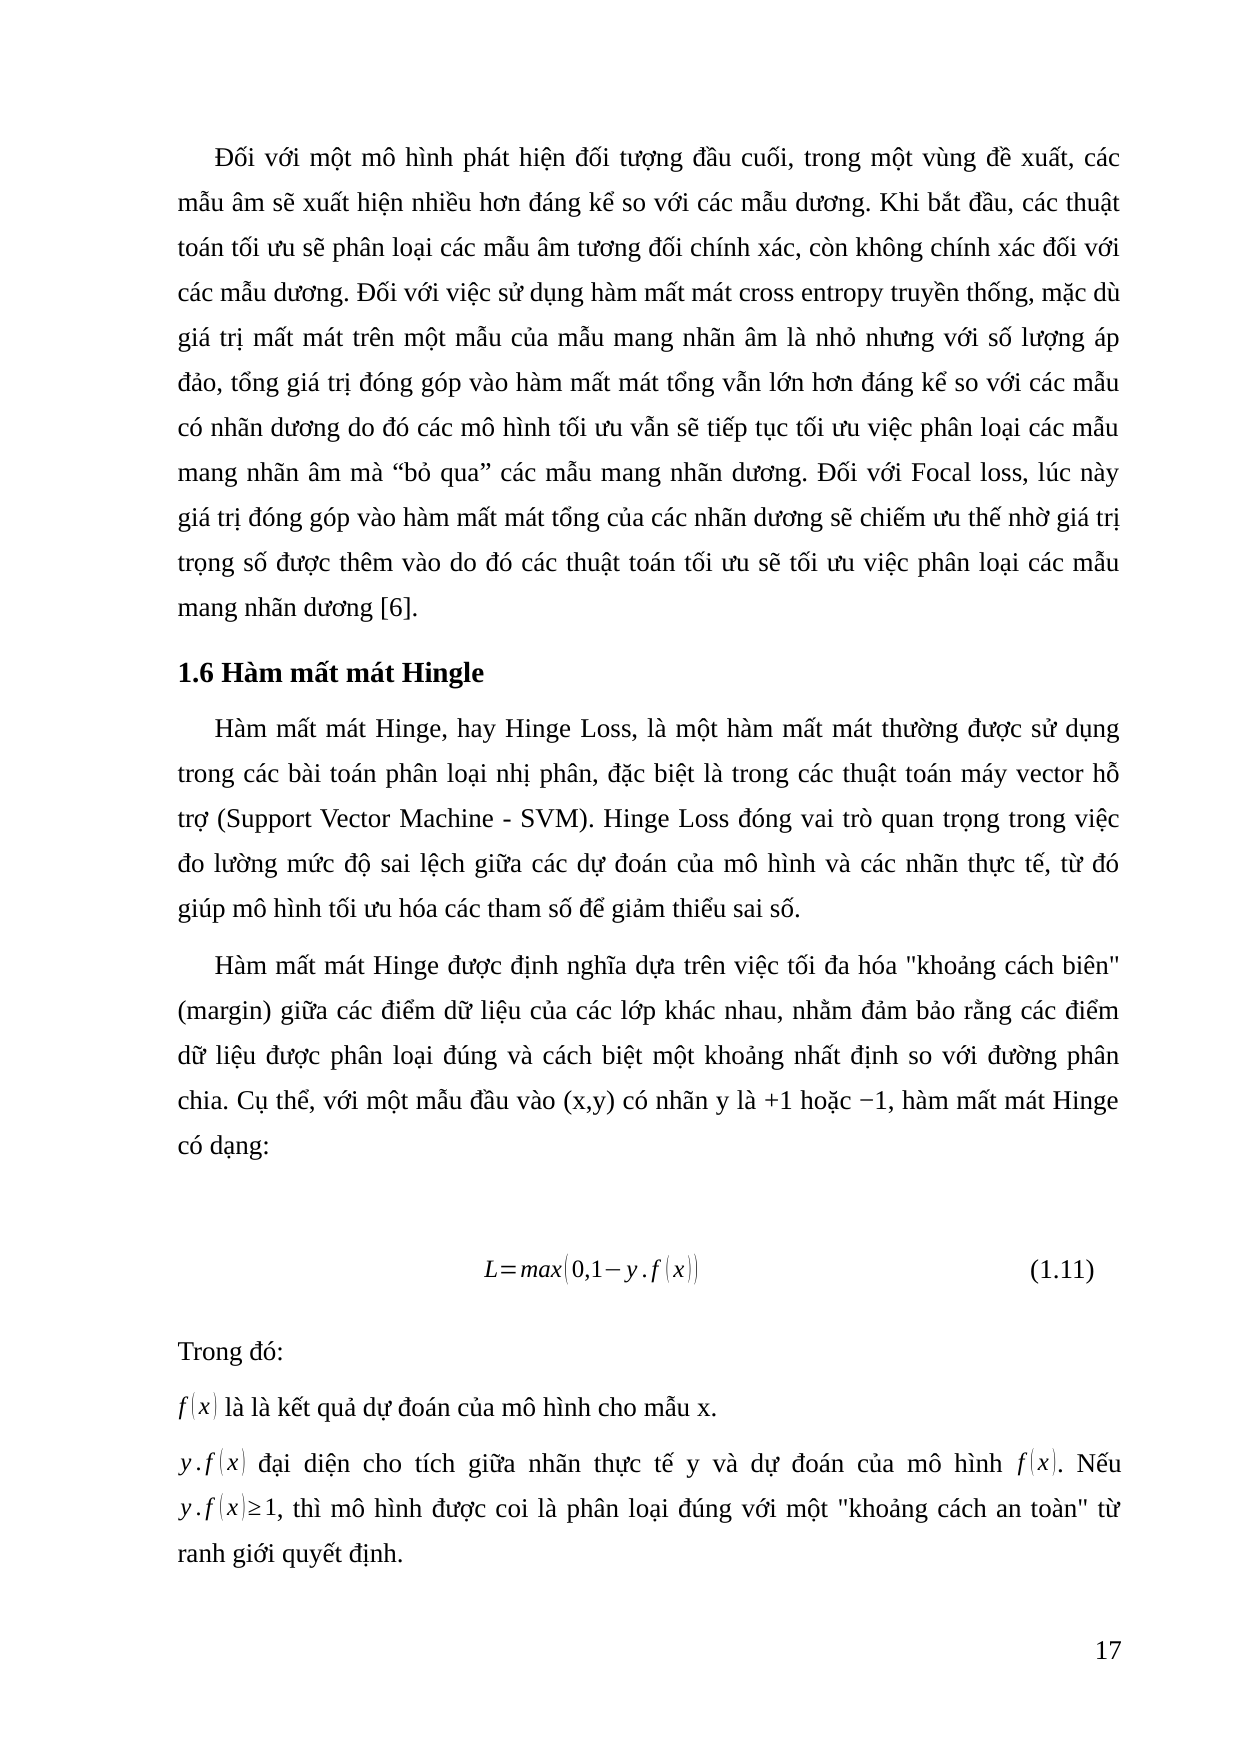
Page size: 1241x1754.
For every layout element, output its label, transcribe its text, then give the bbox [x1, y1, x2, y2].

text Trong đó: [177, 1332, 1121, 1369]
text Đối với một mô hình phát hiện đối tượng đầu cuối, trong một vùng đề xuất, các mẫu âm sẽ xuất hiện nhiều hơn đáng kể so với các mẫu dương. Khi bắt đầu, các thuật toán tối ưu sẽ phân loại các mẫu âm tương đối chính xác, còn không chính xác đối với các mẫu dương. Đối với việc sử dụng hàm mất mát cross entropy truyền thống, mặc dù giá trị mất mát trên một mẫu của mẫu mang nhãn âm là nhỏ nhưng với số lượng áp đảo, tổng giá trị đóng góp vào hàm mất mát tổng vẫn lớn hơn đáng kể so với các mẫu có nhãn dương do đó các mô hình tối ưu vẫn sẽ tiếp tục tối ưu việc phân loại các mẫu mang nhãn âm mà “bỏ qua” các mẫu mang nhãn dương. Đối với Focal loss, lúc này giá trị đóng góp vào hàm mất mát tổng của các nhãn dương sẽ chiếm ưu thế nhờ giá trị trọng số được thêm vào do đó các thuật toán tối ưu sẽ tối ưu việc phân loại các mẫu mang nhãn dương . [177, 138, 1121, 626]
text Hàm mất mát Hinge, hay Hinge Loss, là một hàm mất mát thường được sử dụng trong các bài toán phân loại nhị phân, đặc biệt là trong các thuật toán máy vector hỗ trợ (Support Vector Machine - SVM). Hinge Loss đóng vai trò quan trọng trong việc đo lường mức độ sai lệch giữa các dự đoán của mô hình và các nhãn thực tế, từ đó giúp mô hình tối ưu hóa các tham số để giảm thiểu sai số. [177, 709, 1121, 927]
text Hàm mất mát Hinge được định nghĩa dựa trên việc tối đa hóa "khoảng cách biên" (margin) giữa các điểm dữ liệu của các lớp khác nhau, nhằm đảm bảo rằng các điểm dữ liệu được phân loại đúng và cách biệt một khoảng nhất định so với đường phân chia. Cụ thể, với một mẫu đầu vào (x,y) có nhãn y là +1 hoặc −1, hàm mất mát Hinge có dạng: [177, 946, 1121, 1163]
text là là kết quả dự đoán của mô hình cho mẫu x. [177, 1388, 1121, 1425]
subtitle Hàm mất mát Hingle [177, 653, 1121, 690]
table_header [177, 1238, 1003, 1319]
text đại diện cho tích giữa nhãn thực tế y và dự đoán của mô hình . Nếu , thì mô hình được coi là phân loại đúng với một "khoảng cách an toàn" từ ranh giới quyết định. [177, 1444, 1121, 1571]
